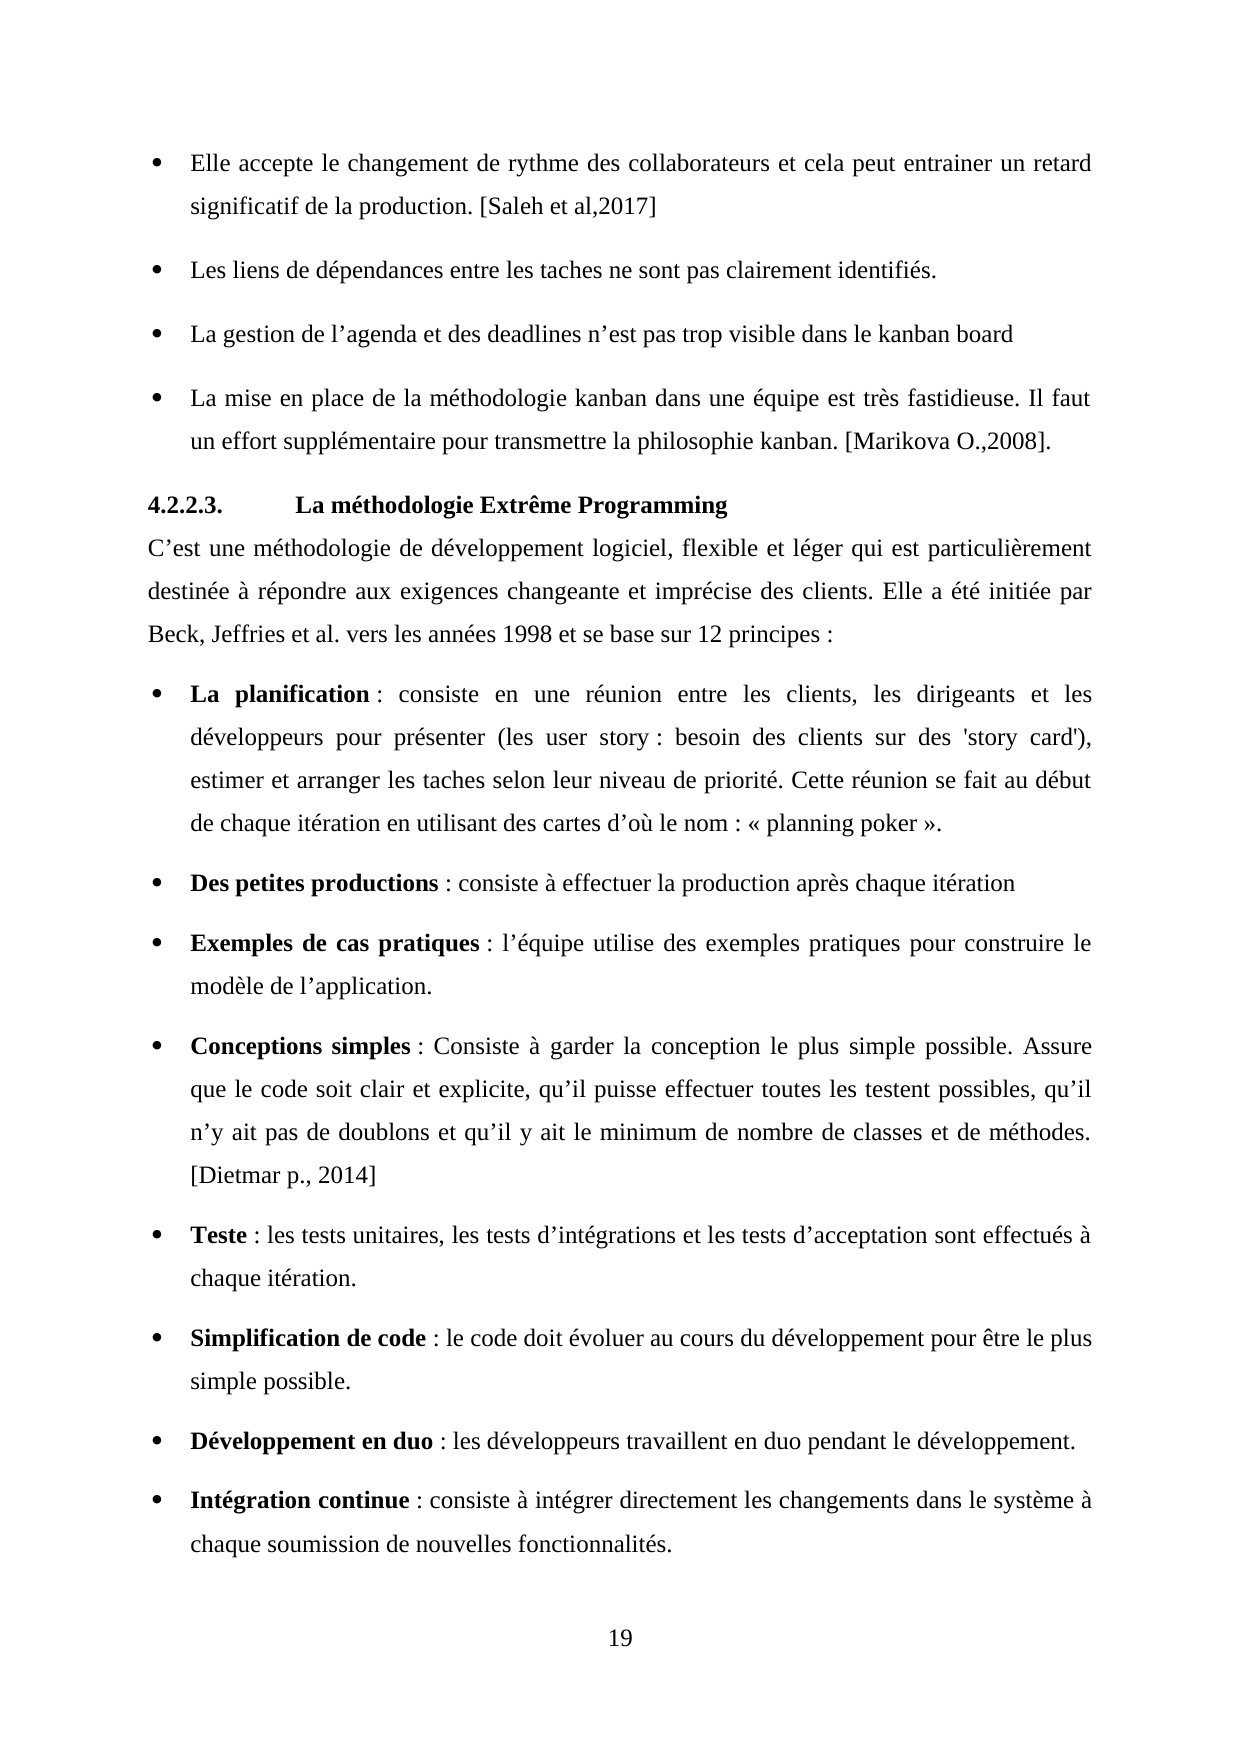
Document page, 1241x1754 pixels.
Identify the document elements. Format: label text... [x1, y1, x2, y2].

list Développement en duo : les développeurs travaillent en duo pendant le développement. [153, 1426, 1093, 1454]
list Teste : les tests unitaires, les tests d’intégrations et les tests d’acceptation sont effectués à chaque itération. [153, 1220, 1093, 1292]
list La planification : consiste en une réunion entre les clients, les dirigeants et les développeurs pour présenter (les user story : besoin des clients sur des 'story card'), estimer et arranger les taches selon leur niveau de priorité. Cette réunion se fait au début de chaque itération en utilisant des cartes d’où le nom : « planning poker ». [153, 679, 1093, 837]
list La gestion de l’agenda et des deadlines n’est pas trop visible dans le kanban board [153, 319, 1093, 347]
list La mise en place de la méthodologie kanban dans une équipe est très fastidieuse. Il faut un effort supplémentaire pour transmettre la philosophie kanban. [Marikova O.,2008]. [153, 383, 1093, 454]
list Elle accepte le changement de rythme des collaborateurs et cela peut entrainer un retard significatif de la production. [Saleh et al,2017] [153, 148, 1093, 219]
list Conceptions simples : Consiste à garder la conception le plus simple possible. Assure que le code soit clair et explicite, qu’il puisse effectuer toutes les testent possibles, qu’il n’y ait pas de doublons et qu’il y ait le minimum de nombre de classes et de méthodes. [Dietmar p., 2014] [153, 1031, 1093, 1189]
list Des petites productions : consiste à effectuer la production après chaque itération [153, 868, 1093, 897]
subtitle La méthodologie Extrême Programming [148, 490, 1093, 518]
list Intégration continue : consiste à intégrer directement les changements dans le système à chaque soumission de nouvelles fonctionnalités. [153, 1486, 1093, 1557]
list Exemples de cas pratiques : l’équipe utilise des exemples pratiques pour construire le modèle de l’application. [153, 928, 1093, 1000]
text C’est une méthodologie de développement logiciel, flexible et léger qui est particulièrement destinée à répondre aux exigences changeante et imprécise des clients. Elle a été initiée par Beck, Jeffries et al. vers les années 1998 et se base sur 12 principes : [148, 533, 1093, 648]
list Simplification de code : le code doit évoluer au cours du développement pour être le plus simple possible. [153, 1323, 1093, 1395]
list Les liens de dépendances entre les taches ne sont pas clairement identifiés. [153, 255, 1093, 283]
